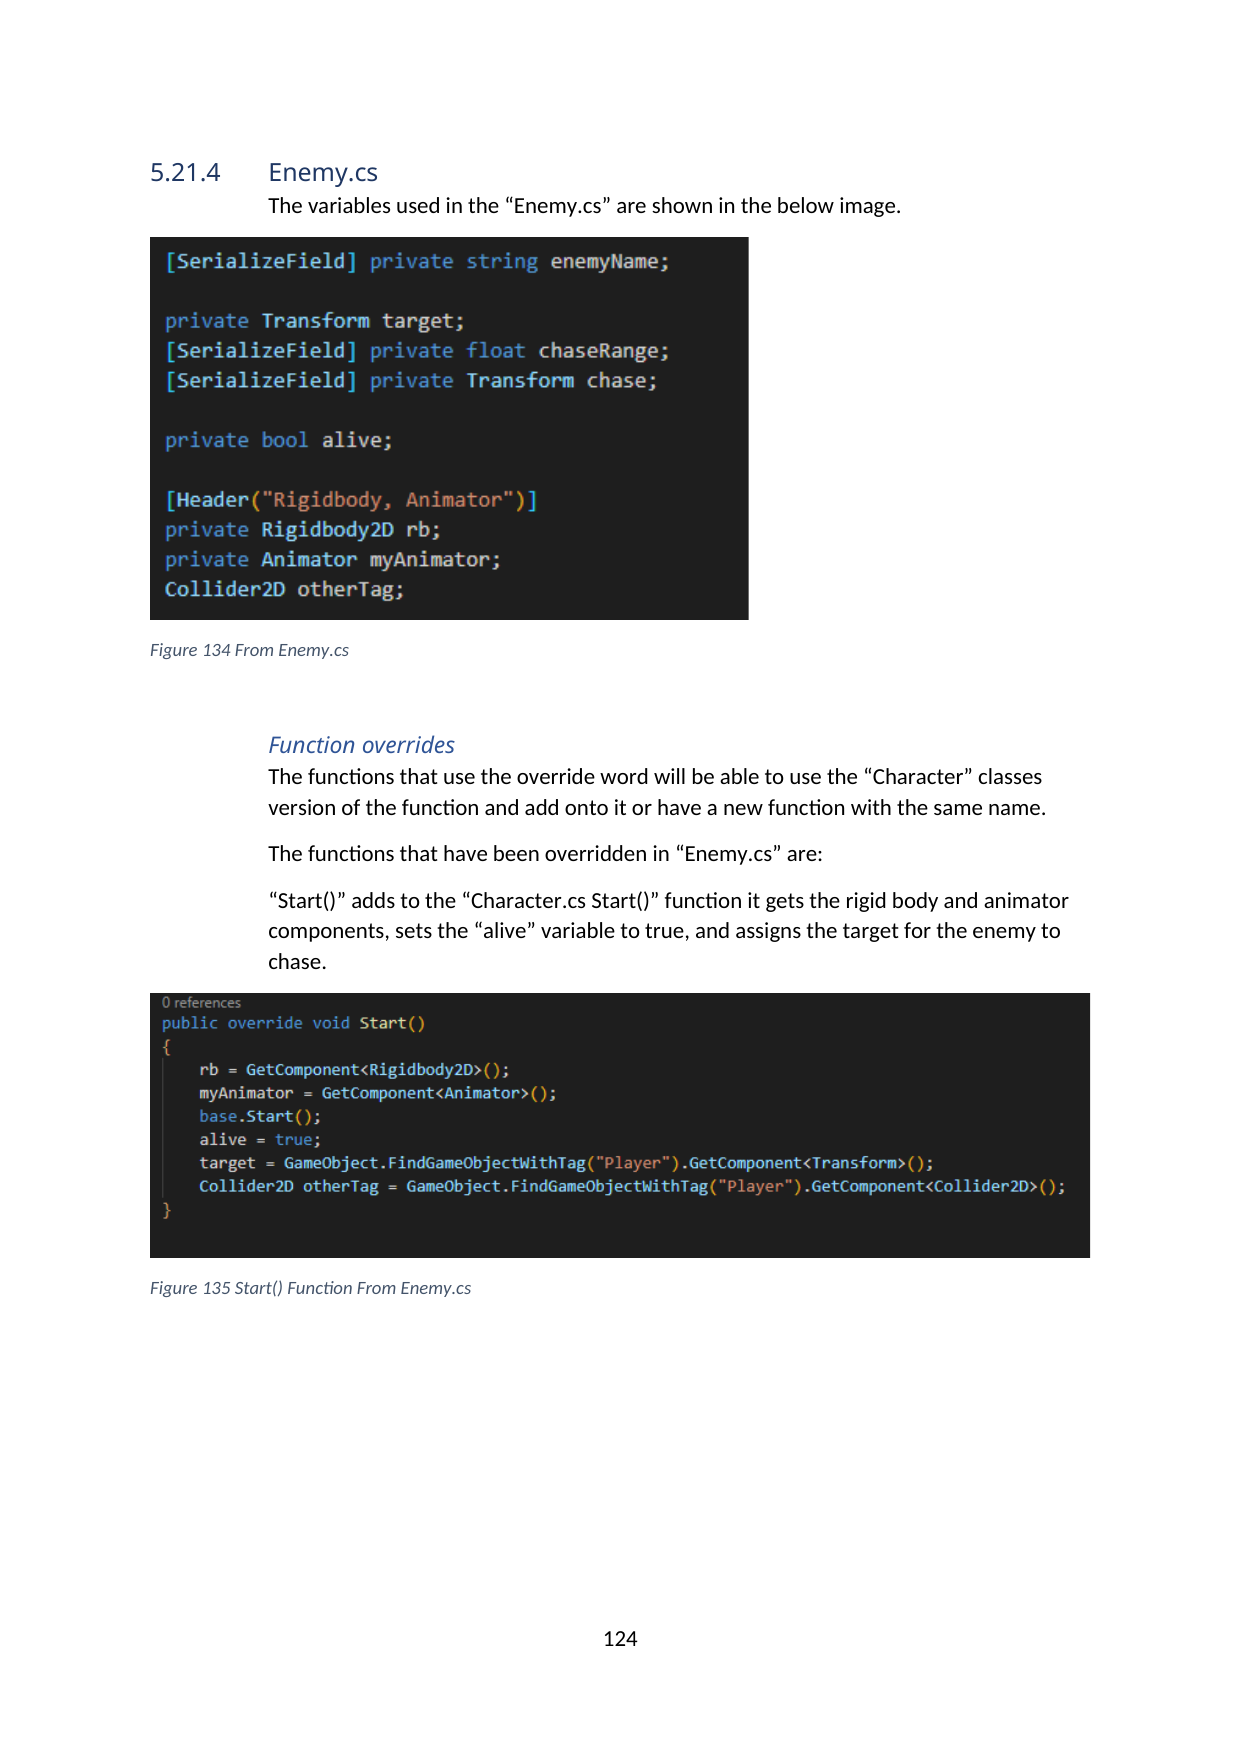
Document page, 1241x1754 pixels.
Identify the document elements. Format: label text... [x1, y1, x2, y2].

picture [150, 993, 1091, 1258]
text The functions that have been overridden in “Enemy.cs” are: [268, 839, 1090, 867]
text “Start()” adds to the “Character.cs Start()” function it gets the rigid body and animator components, sets the “alive” variable to true, and assigns the target for the enemy to chase. [268, 886, 1090, 975]
picture [150, 237, 749, 620]
subtitle 5.21.4 Enemy.cs [150, 154, 1090, 188]
text The variables used in the “Enemy.cs” are shown in the below image. [268, 191, 1090, 219]
text The functions that use the override word will be able to use the “Character” classes version of the function and add onto it or have a new function with the same name. [268, 762, 1090, 821]
subtitle Function overrides [268, 729, 1090, 760]
